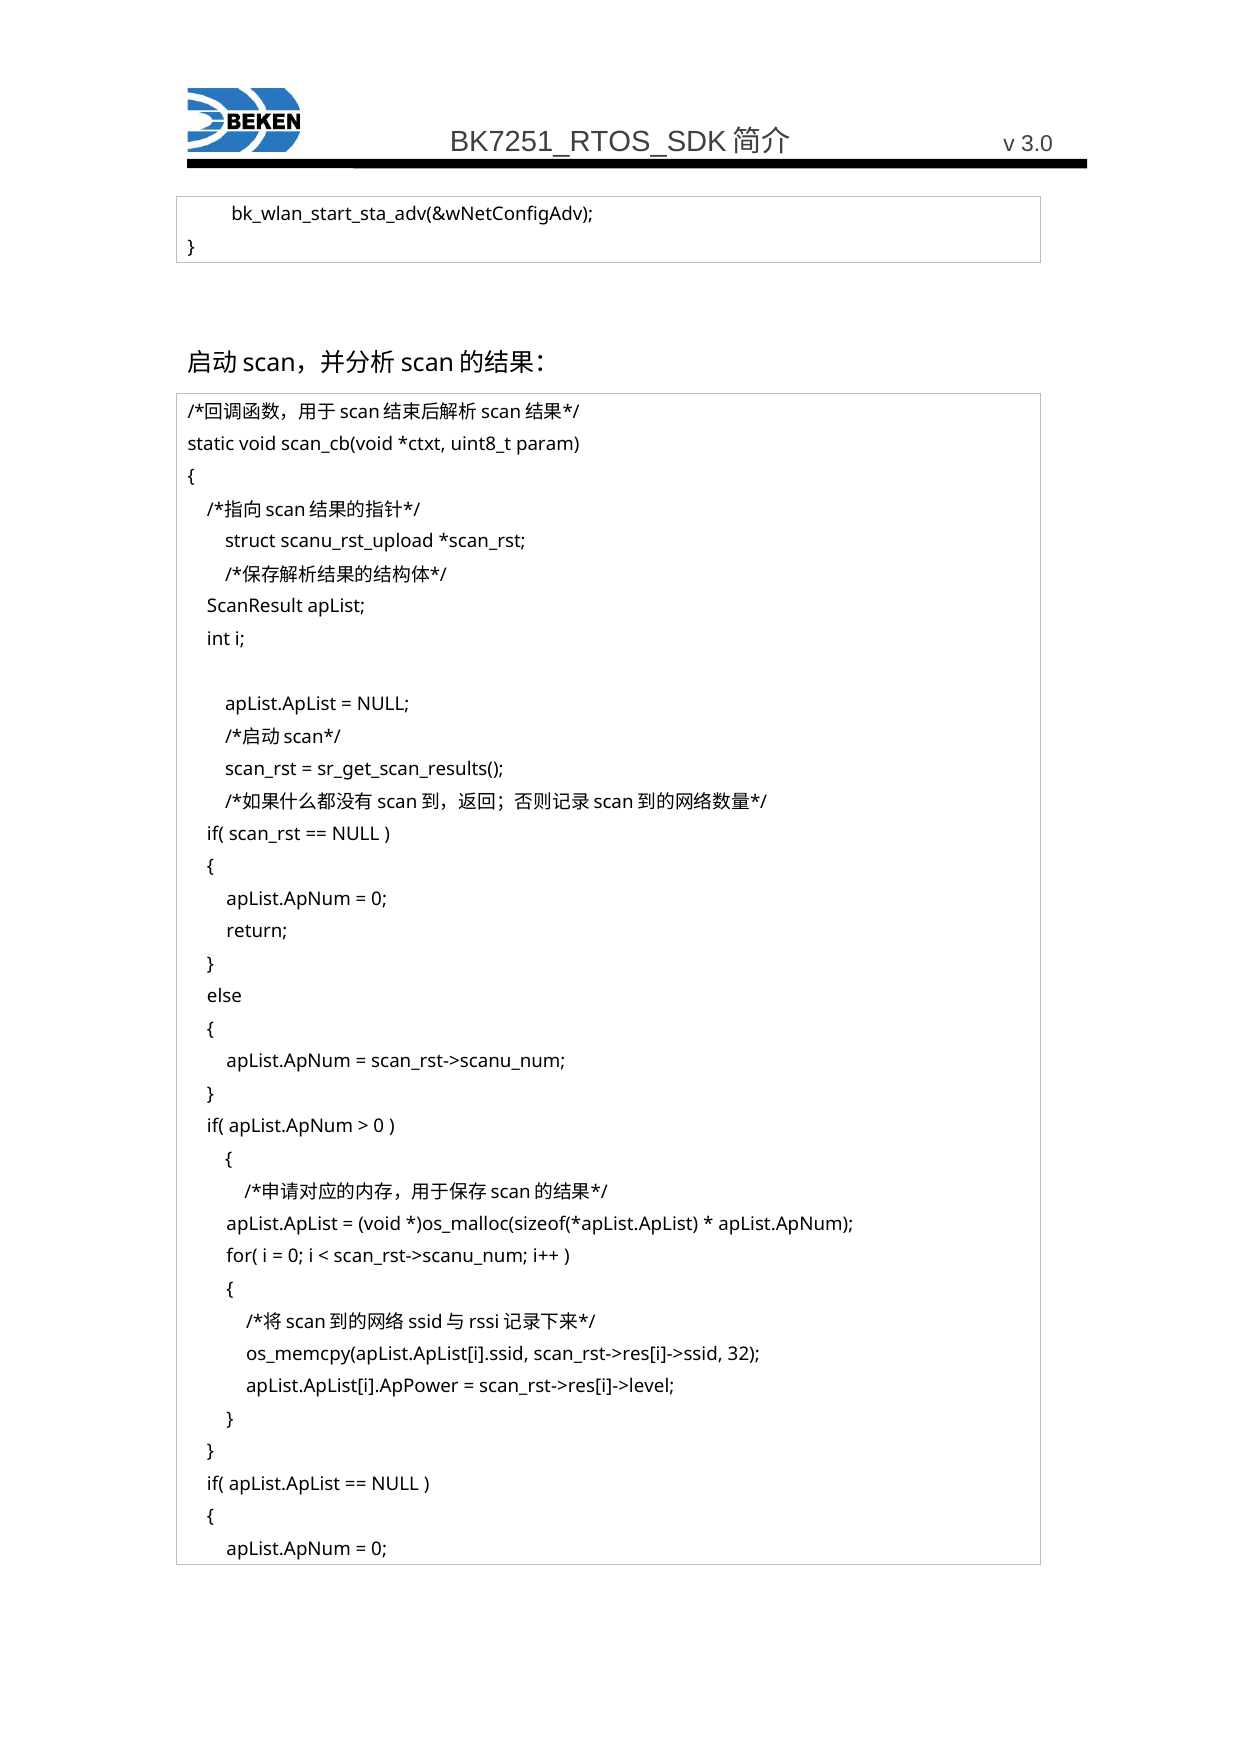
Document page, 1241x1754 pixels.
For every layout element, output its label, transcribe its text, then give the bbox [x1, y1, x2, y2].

text 启动scan，并分析scan的结果： [187, 328, 1053, 393]
picture [187, 88, 300, 152]
